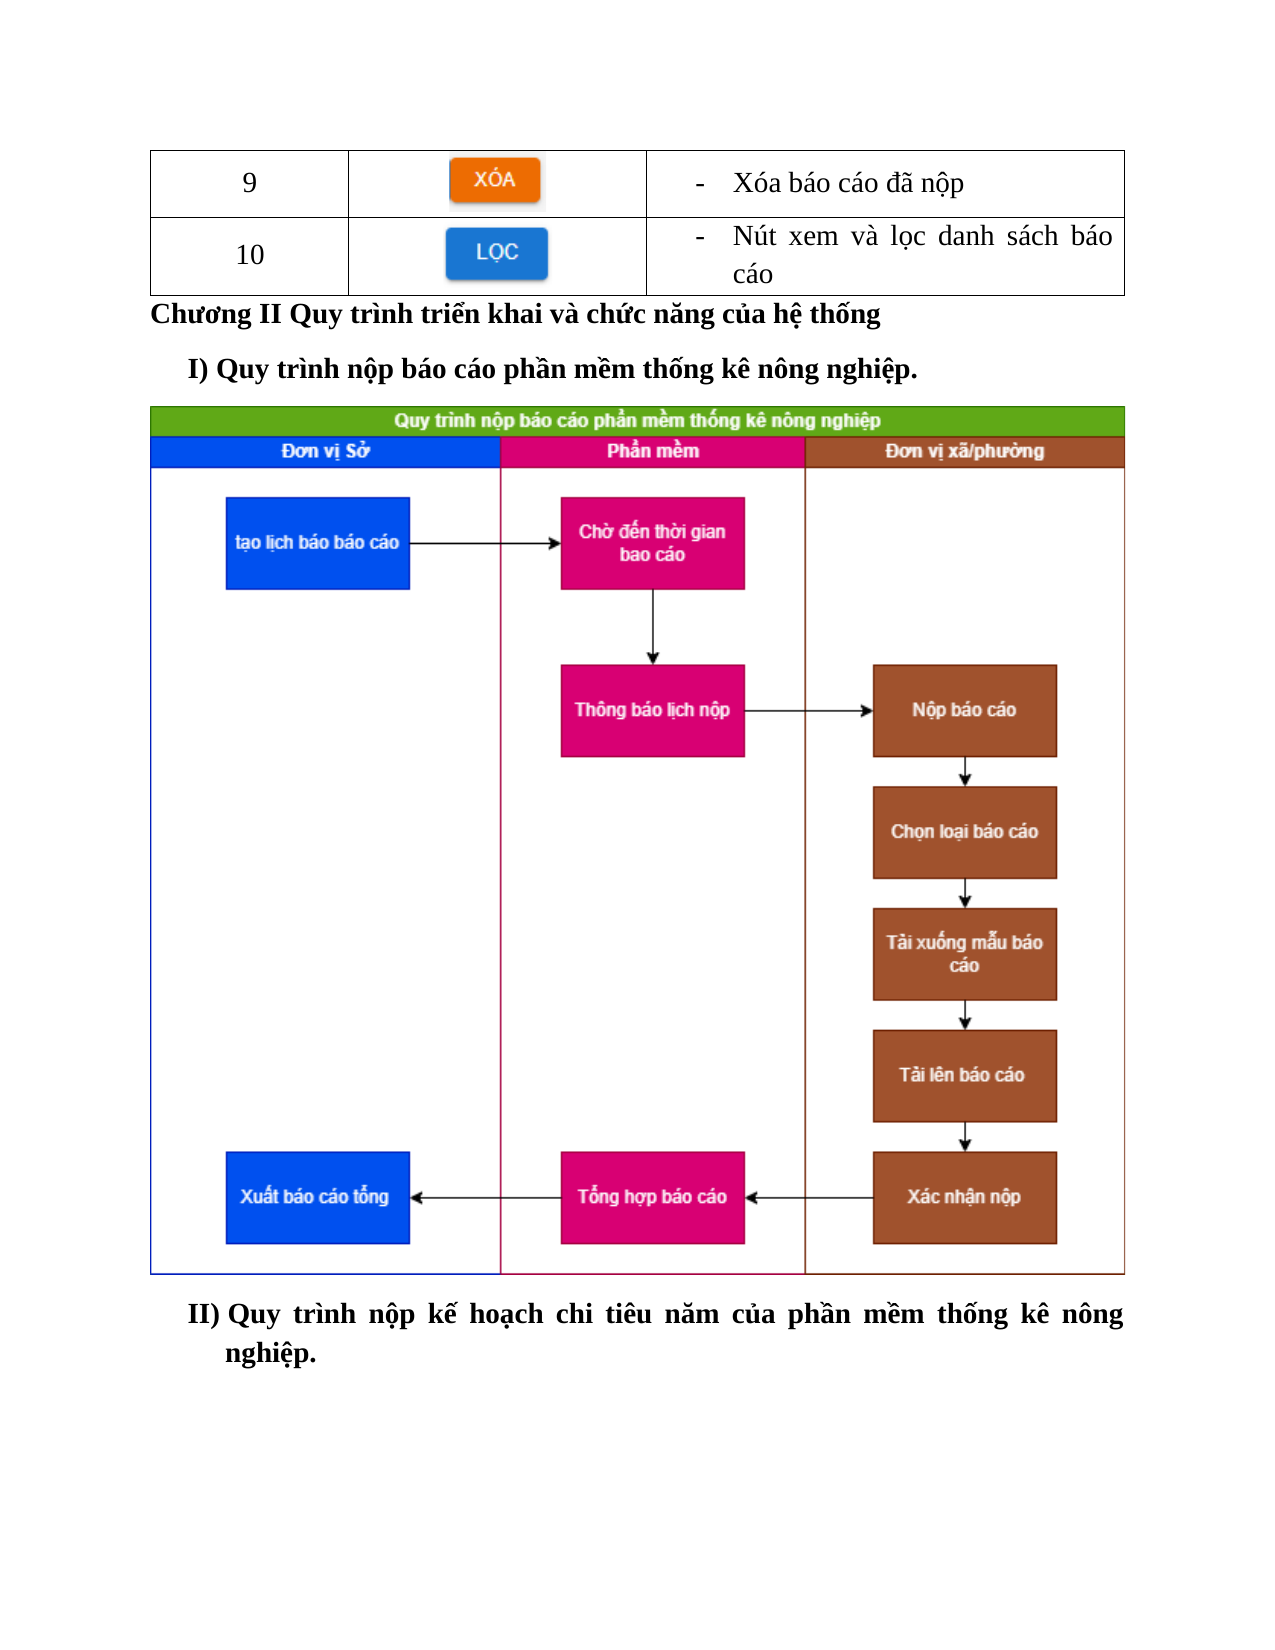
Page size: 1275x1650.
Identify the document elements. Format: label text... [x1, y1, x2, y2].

text Quy trình nộp kế hoạch chi tiêu năm của phần mềm thống kê nông nghiệp. [187, 1296, 1125, 1368]
table_cell Xóa báo cáo đã nộp [647, 151, 1124, 217]
picture [449, 151, 547, 212]
table_cell 9 [151, 151, 348, 217]
picture [443, 220, 553, 288]
table_cell 10 [151, 218, 348, 295]
text Quy trình nộp báo cáo phần mềm thống kê nông nghiệp. [187, 351, 1125, 385]
text Quy trình triển khai và chức năng của hệ thống [150, 296, 1125, 330]
table_cell [349, 151, 646, 217]
picture [150, 406, 1125, 1275]
table_cell Nút xem và lọc danh sách báo cáo [647, 218, 1124, 295]
table_cell [349, 218, 646, 295]
